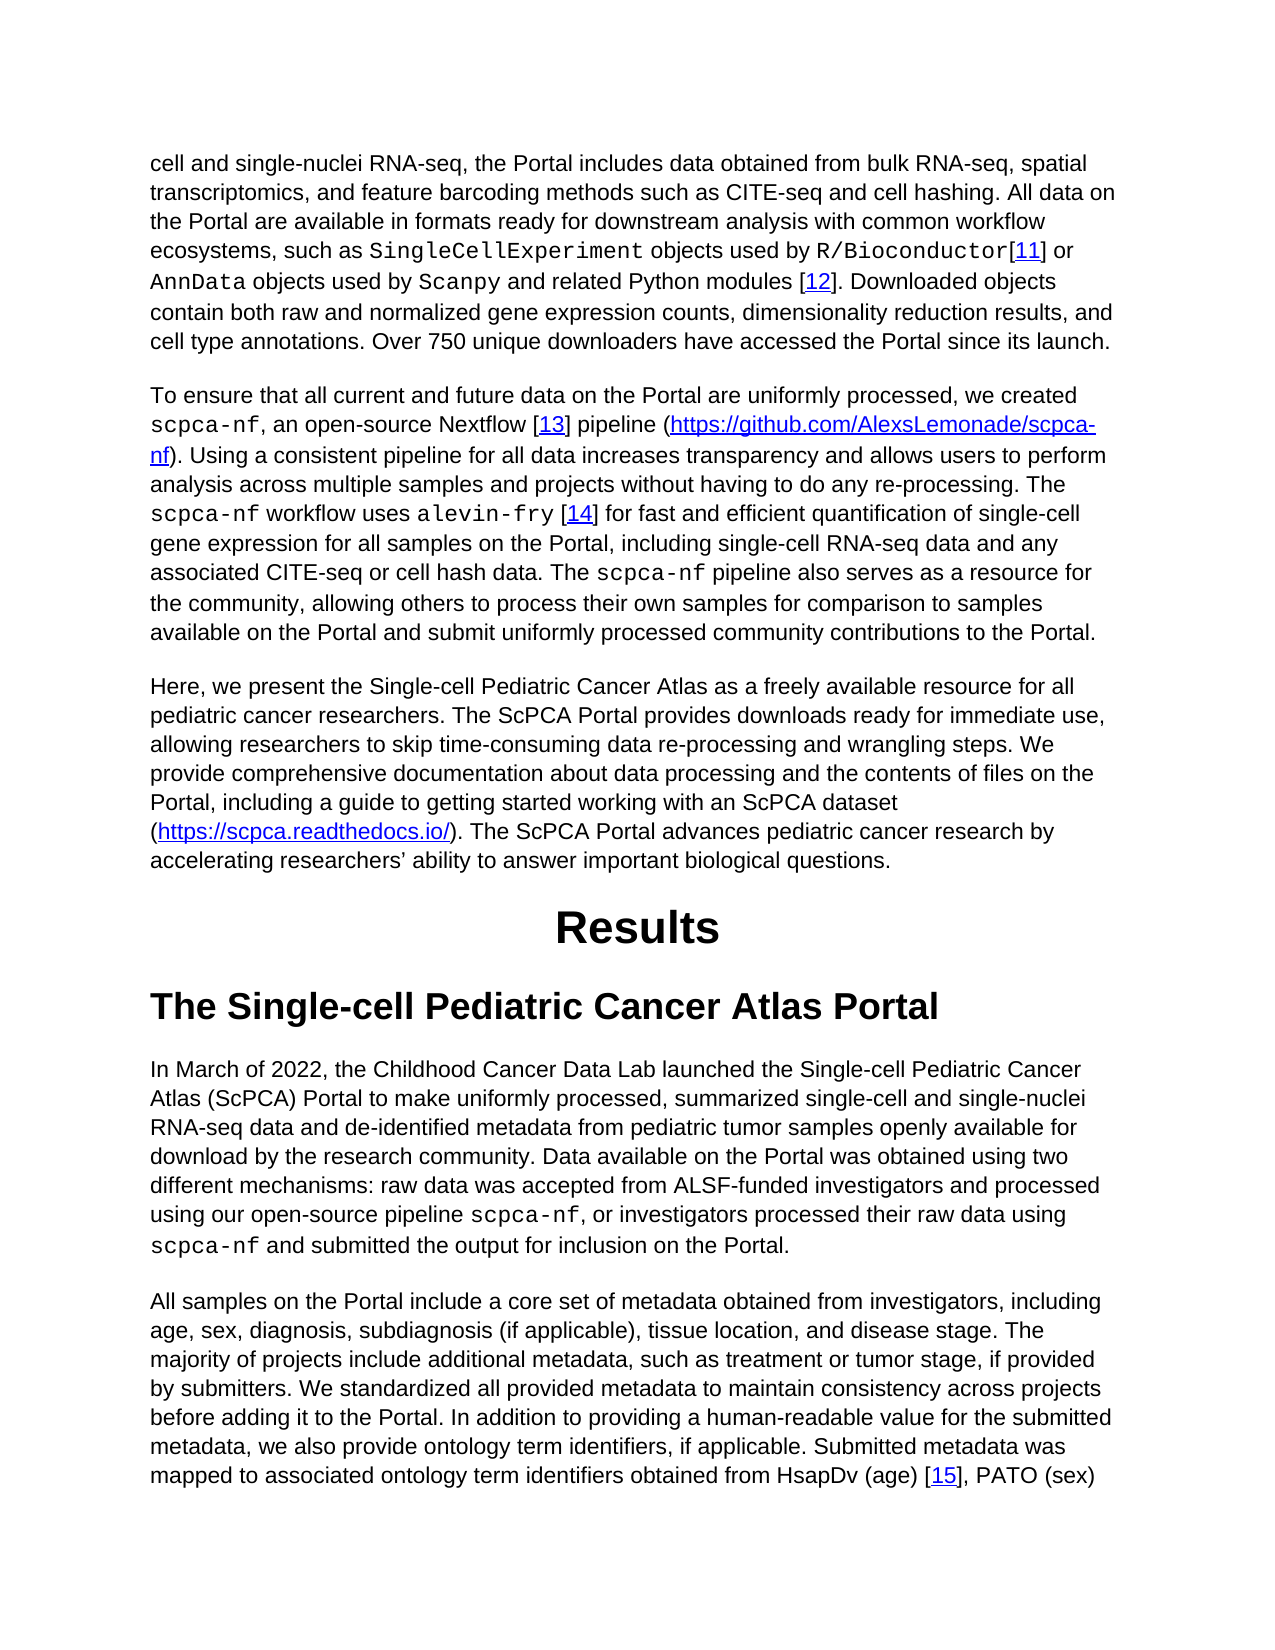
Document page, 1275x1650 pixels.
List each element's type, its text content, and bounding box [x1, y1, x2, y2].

subtitle The Single-cell Pediatric Cancer Atlas Portal [150, 984, 1125, 1027]
subtitle Results [150, 901, 1125, 954]
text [150, 150, 1125, 354]
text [150, 1288, 1125, 1488]
text In March of 2022, the Childhood Cancer Data Lab launched the Single-cell Pediatric Cancer Atlas (ScPCA) Portal to make uniformly processed, summarized single-cell and single-nuclei RNA-seq data and de-identified metadata from pediatric tumor samples openly available for download by the research community. Data available on the Portal was obtained using two different mechanisms: raw data was accepted from ALSF-funded investigators and processed using our open-source pipeline scpca-nf, or investigators processed their raw data using scpca-nf and submitted the output for inclusion on the Portal. [150, 1056, 1125, 1260]
text To ensure that all current and future data on the Portal are uniformly processed, we created scpca-nf, an open-source Nextflow [13] pipeline (https://github.com/AlexsLemonade/scpca-nf). Using a consistent pipeline for all data increases transparency and allows users to perform analysis across multiple samples and projects without having to do any re-processing. The scpca-nf workflow uses alevin-fry [14] for fast and efficient quantification of single-cell gene expression for all samples on the Portal, including single-cell RNA-seq data and any associated CITE-seq or cell hash data. The scpca-nf pipeline also serves as a resource for the community, allowing others to process their own samples for comparison to samples available on the Portal and submit uniformly processed community contributions to the Portal. [150, 382, 1125, 646]
text Here, we present the Single-cell Pediatric Cancer Atlas as a freely available resource for all pediatric cancer researchers. The ScPCA Portal provides downloads ready for immediate use, allowing researchers to skip time-consuming data re-processing and wrangling steps. We provide comprehensive documentation about data processing and the contents of files on the Portal, including a guide to getting started working with an ScPCA dataset (https://scpca.readthedocs.io/). The ScPCA Portal advances pediatric cancer research by accelerating researchers’ ability to answer important biological questions. [150, 673, 1125, 873]
